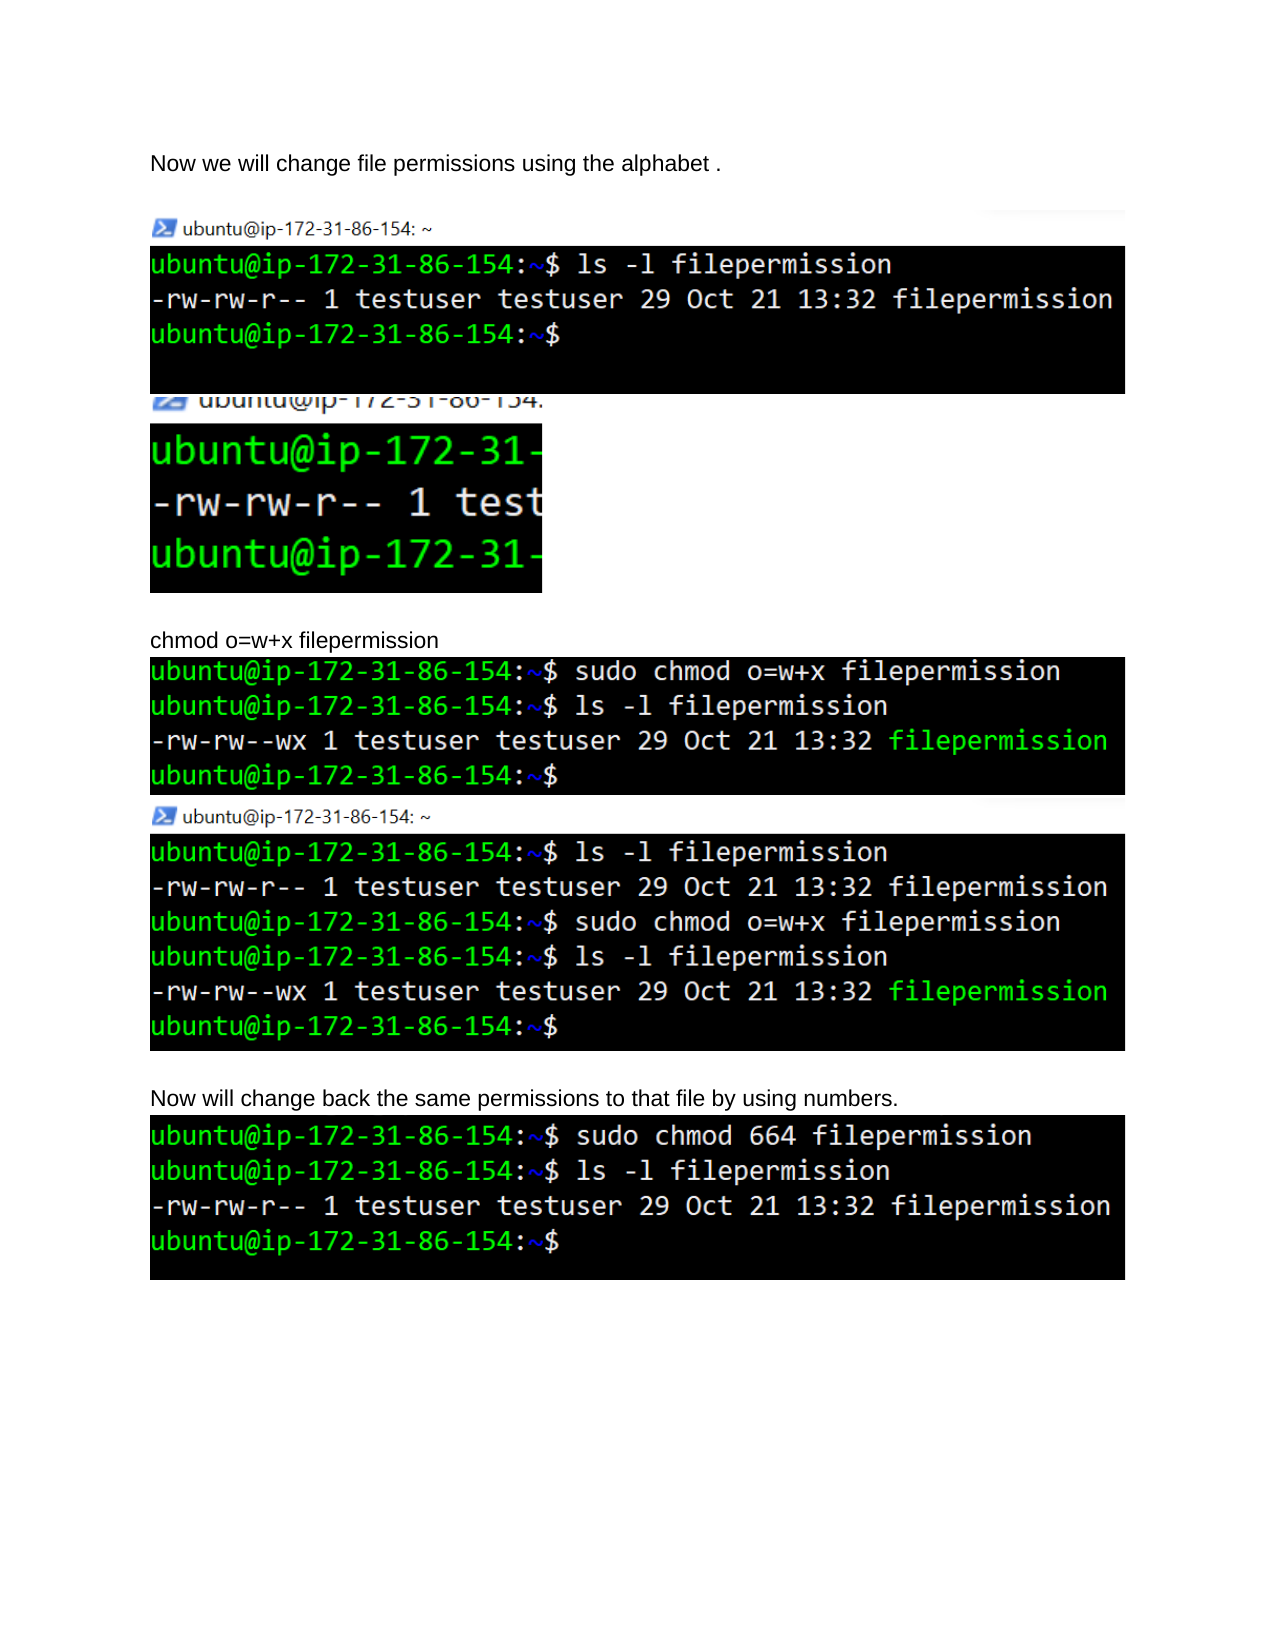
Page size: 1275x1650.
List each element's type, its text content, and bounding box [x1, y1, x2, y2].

text Now we will change file permissions using the alphabet . [150, 150, 1125, 176]
picture [150, 657, 1125, 795]
picture [150, 798, 1125, 1051]
picture [150, 1115, 1125, 1280]
picture [150, 397, 543, 593]
picture [150, 210, 1125, 394]
text chmod o=w+x filepermission [150, 627, 1125, 653]
text Now will change back the same permissions to that file by using numbers. [150, 1085, 1125, 1111]
